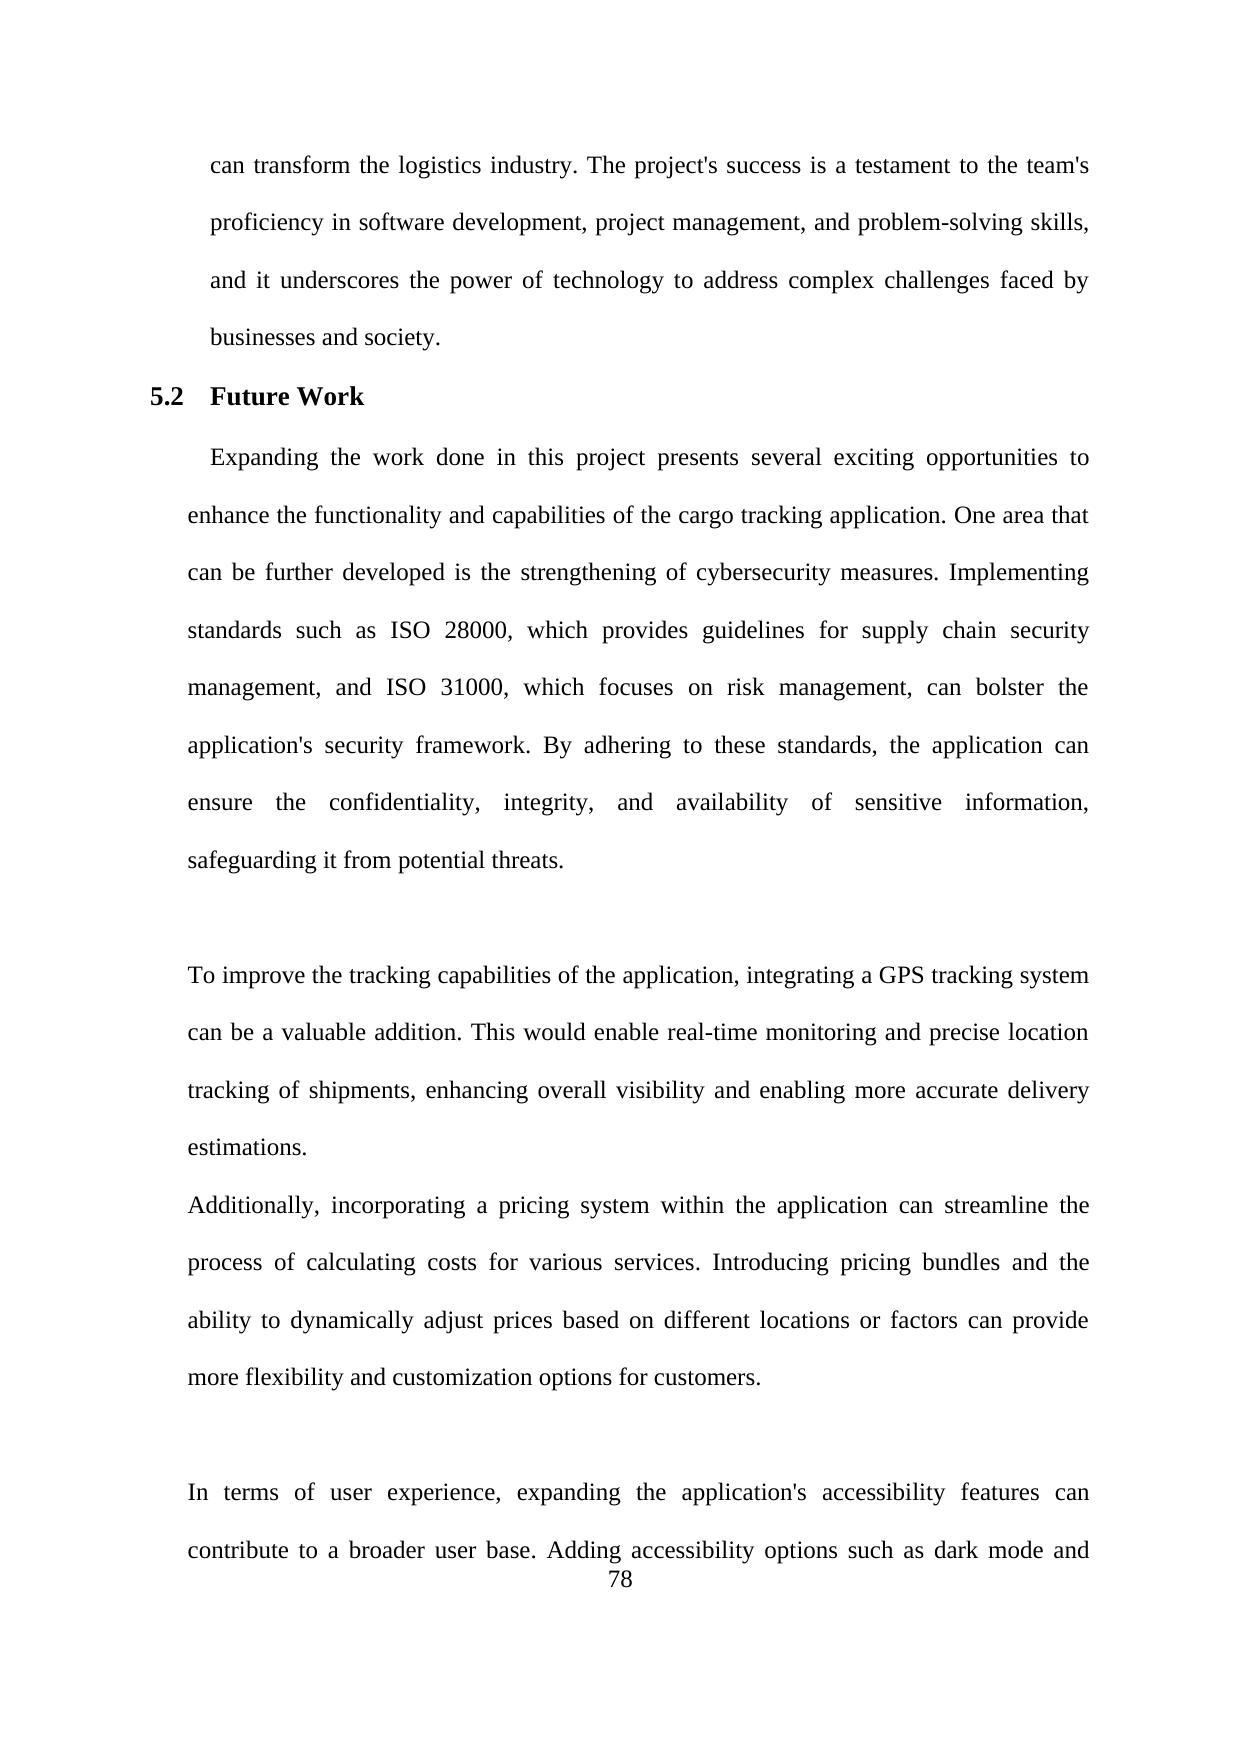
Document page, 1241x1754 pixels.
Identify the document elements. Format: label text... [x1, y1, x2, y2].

text To improve the tracking capabilities of the application, integrating a GPS tracking system can be a valuable addition. This would enable real-time monitoring and precise location tracking of shipments, enhancing overall visibility and enabling more accurate delivery estimations. [187, 960, 1090, 1161]
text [187, 1477, 1090, 1563]
text Additionally, incorporating a pricing system within the application can streamline the process of calculating costs for various services. Introducing pricing bundles and the ability to dynamically adjust prices based on different locations or factors can provide more flexibility and customization options for customers. [187, 1190, 1090, 1391]
text Expanding the work done in this project presents several exciting opportunities to enhance the functionality and capabilities of the cargo tracking application. One area that can be further developed is the strengthening of cybersecurity measures. Implementing standards such as ISO 28000, which provides guidelines for supply chain security management, and ISO 31000, which focuses on risk management, can bolster the application's security framework. By adhering to these standards, the application can ensure the confidentiality, integrity, and availability of sensitive information, safeguarding it from potential threats. [187, 442, 1090, 873]
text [210, 150, 1090, 351]
subtitle Future Work [150, 380, 1090, 411]
